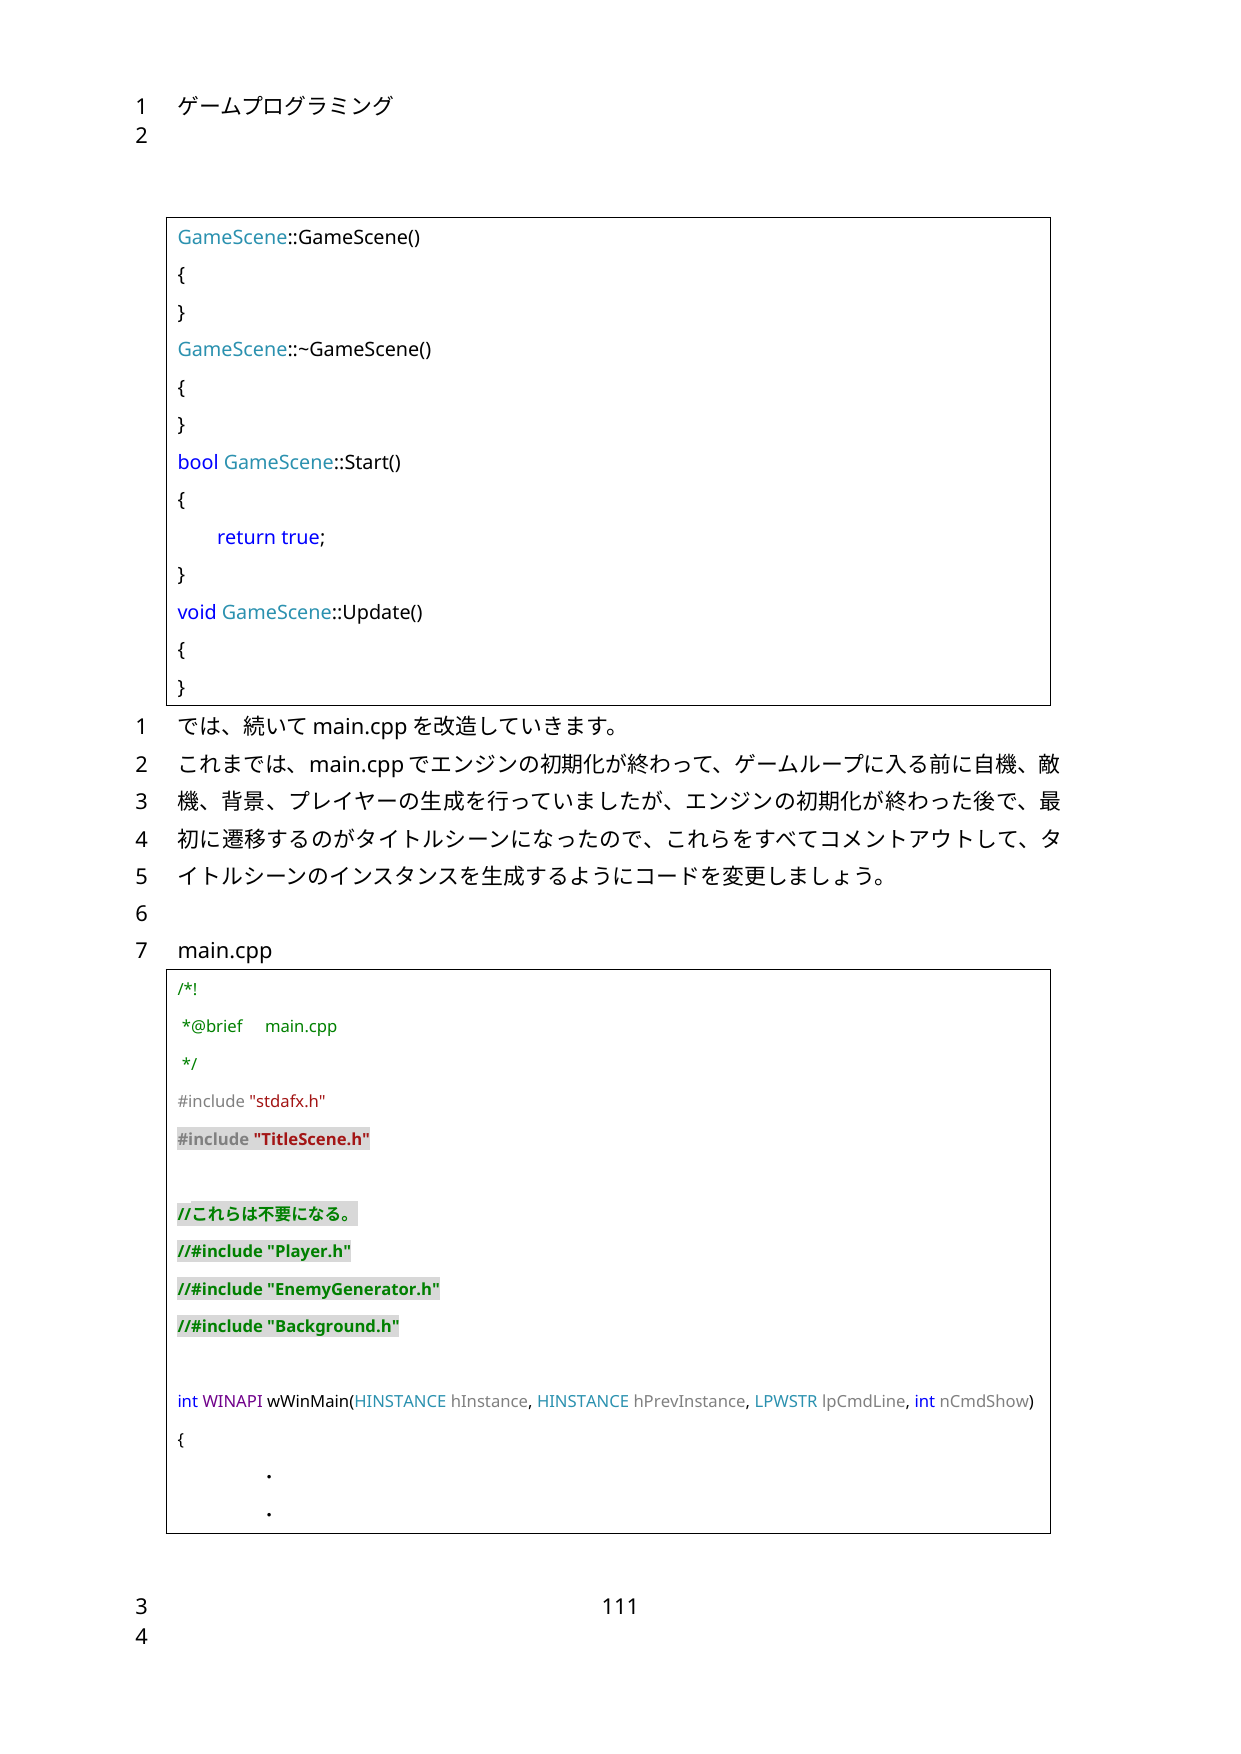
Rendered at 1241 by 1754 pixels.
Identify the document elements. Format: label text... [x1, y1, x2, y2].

text では、続いてmain.cppを改造していきます。 [177, 706, 1063, 744]
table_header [167, 218, 1050, 705]
text main.cpp [177, 931, 1063, 969]
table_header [167, 970, 1050, 1532]
text これまでは、main.cppでエンジンの初期化が終わって、ゲームループに入る前に自機、敵機、背景、プレイヤーの生成を行っていましたが、エンジンの初期化が終わった後で、最初に遷移するのがタイトルシーンになったので、これらをすべてコメントアウトして、タイトルシーンのインスタンスを生成するようにコードを変更しましょう。 [177, 744, 1063, 894]
